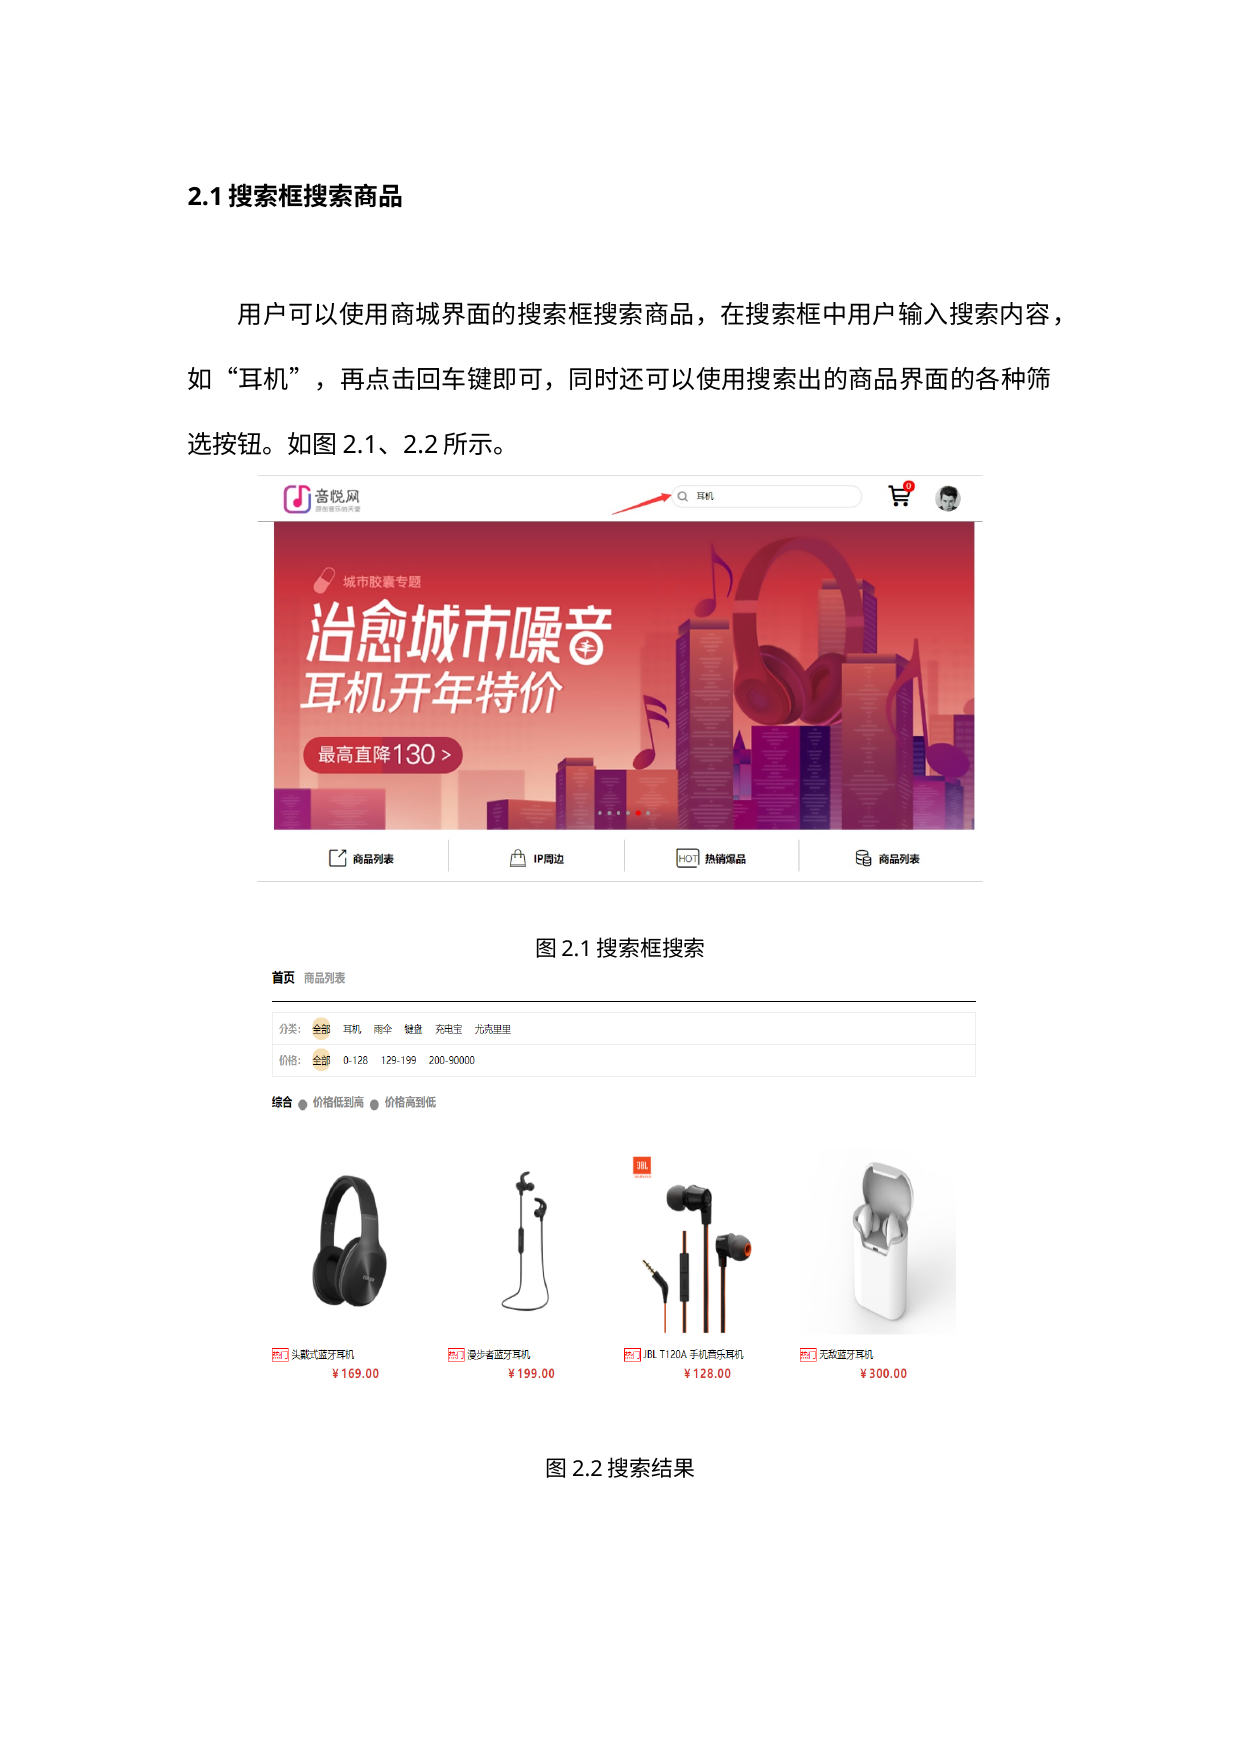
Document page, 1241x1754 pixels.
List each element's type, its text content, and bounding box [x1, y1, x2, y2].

subtitle 2.1搜索框搜索商品 [187, 162, 1053, 227]
picture [257, 963, 983, 1438]
text 图2.1搜索框搜索 [187, 931, 1053, 963]
picture [257, 475, 983, 901]
text 图2.2搜索结果 [187, 1451, 1053, 1483]
text 用户可以使用商城界面的搜索框搜索商品，在搜索框中用户输入搜索内容，如“耳机”，再点击回车键即可，同时还可以使用搜索出的商品界面的各种筛选按钮。如图2.1、2.2所示。 [187, 281, 1053, 476]
